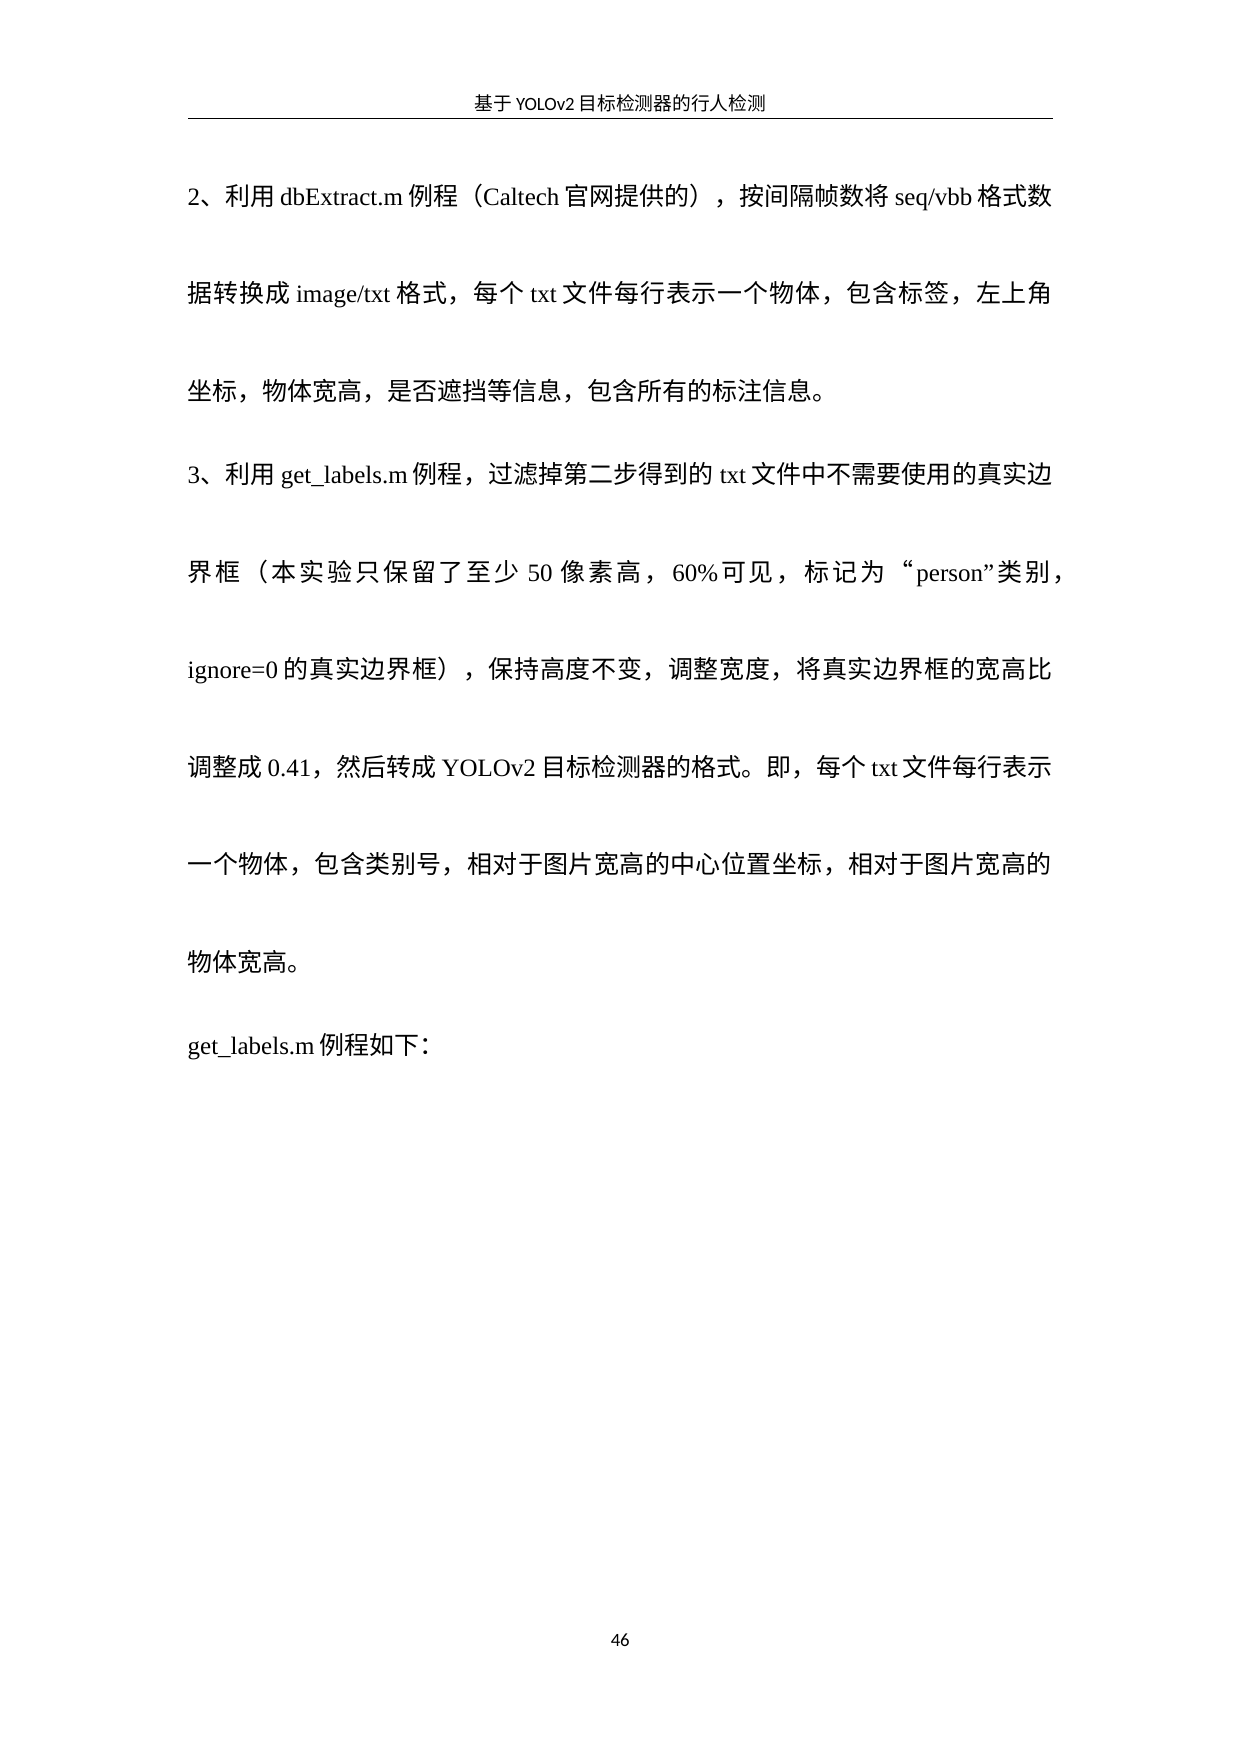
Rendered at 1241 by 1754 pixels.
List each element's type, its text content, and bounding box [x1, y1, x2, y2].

text get_labels.m例程如下： [187, 1011, 1053, 1076]
text 3、利用get_labels.m例程，过滤掉第二步得到的txt文件中不需要使用的真实边界框（本实验只保留了至少50像素高，60%可见，标记为“person”类别，ignore=0的真实边界框），保持高度不变，调整宽度，将真实边界框的宽高比调整成0.41，然后转成YOLOv2目标检测器的格式。即，每个txt文件每行表示一个物体，包含类别号，相对于图片宽高的中心位置坐标，相对于图片宽高的物体宽高。 [187, 440, 1053, 993]
text 2、利用dbExtract.m例程（Caltech官网提供的），按间隔帧数将seq/vbb格式数据转换成image/txt格式，每个txt文件每行表示一个物体，包含标签，左上角坐标，物体宽高，是否遮挡等信息，包含所有的标注信息。 [187, 162, 1053, 422]
